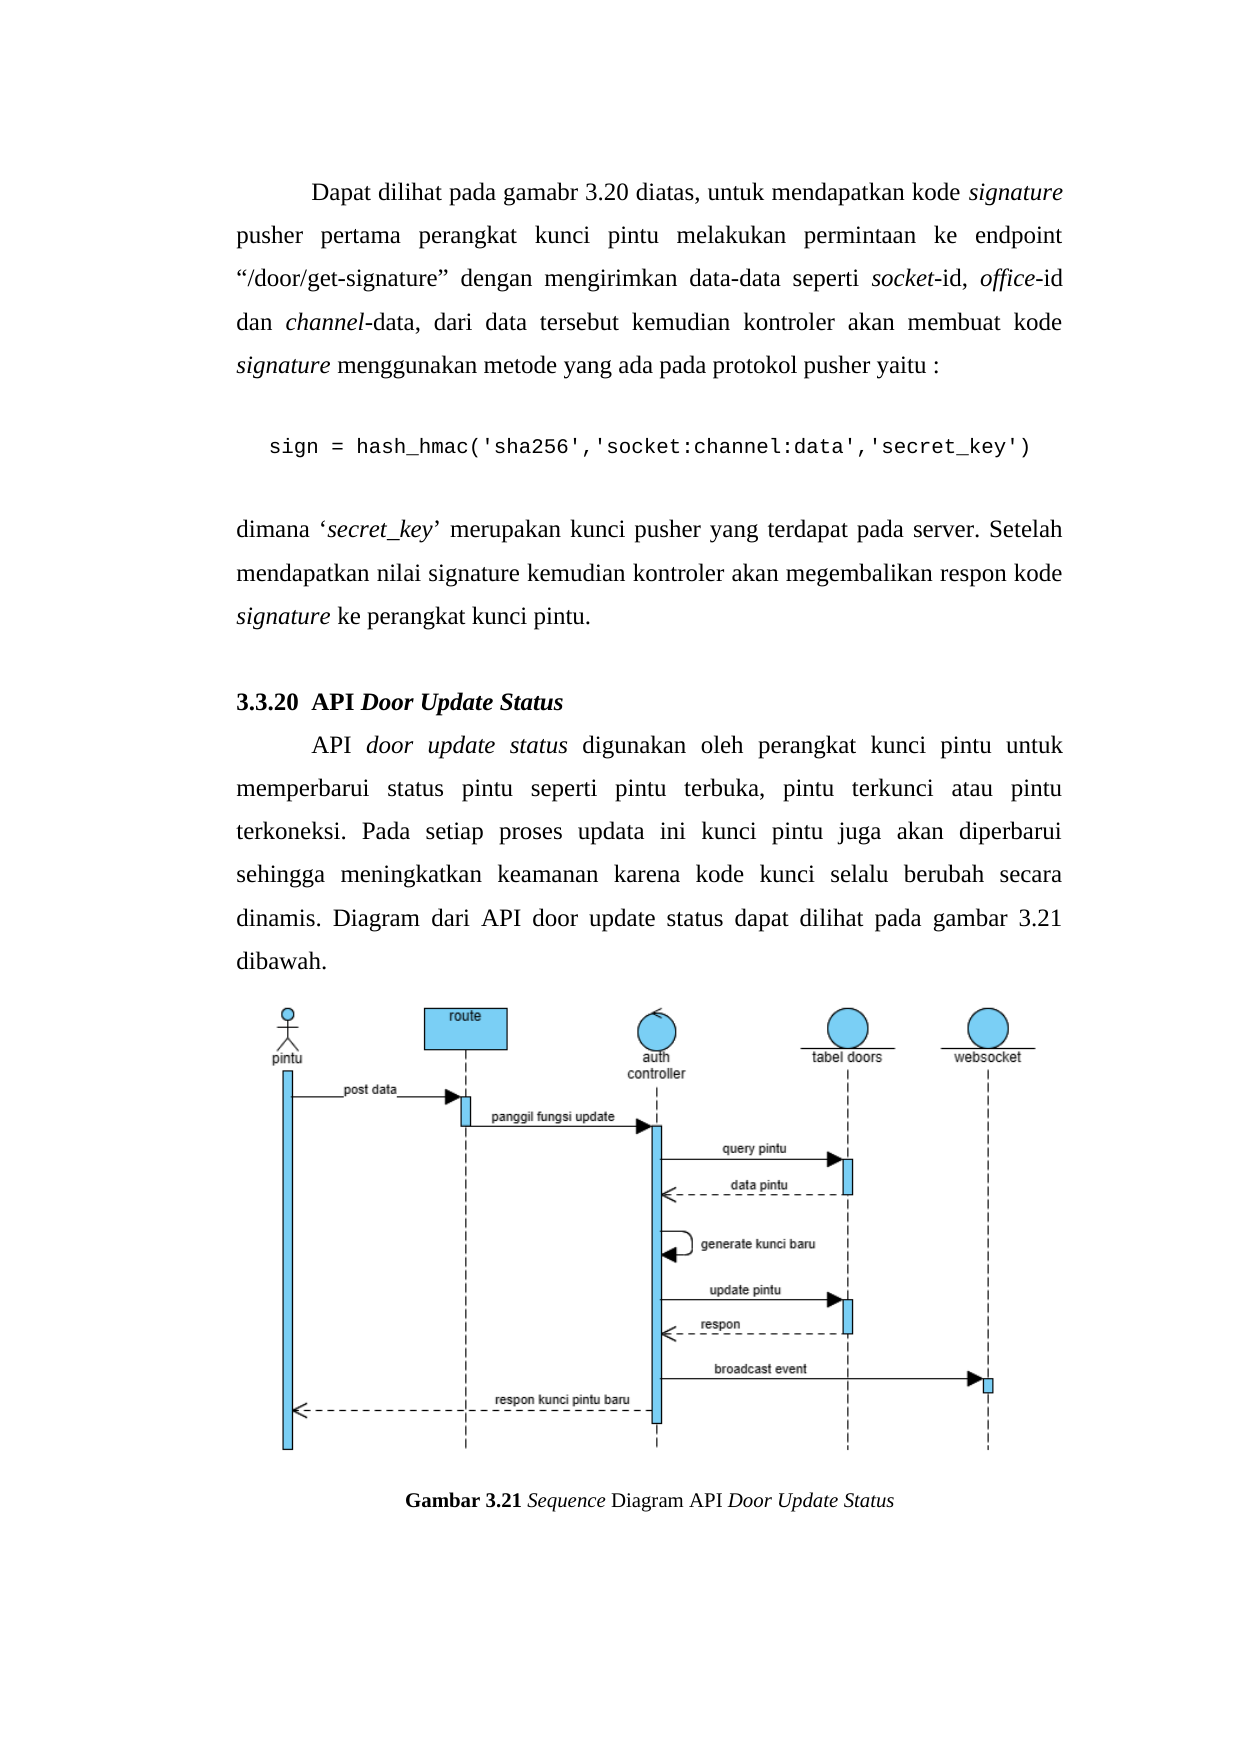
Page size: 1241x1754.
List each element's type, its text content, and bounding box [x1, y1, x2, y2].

picture [243, 988, 1056, 1474]
text API Door Update Status [236, 687, 1063, 716]
text Dapat dilihat pada gamabr 3.20 diatas, untuk mendapatkan kode signature pusher pertama perangkat kunci pintu melakukan permintaan ke endpoint “/door/get-signature” dengan mengirimkan data-data seperti socket-id, office-id dan channel-data, dari data tersebut kemudian kontroler akan membuat kode signature menggunakan metode yang ada pada protokol pusher yaitu : [236, 177, 1063, 378]
text Gambar 3.21 Sequence Diagram API Door Update Status [236, 1488, 1063, 1512]
text dimana ‘secret_key’ merupakan kunci pusher yang terdapat pada server. Setelah mendapatkan nilai signature kemudian kontroler akan megembalikan respon kode signature ke perangkat kunci pintu. [236, 514, 1063, 629]
text API door update status digunakan oleh perangkat kunci pintu untuk memperbarui status pintu seperti pintu terbuka, pintu terkunci atau pintu terkoneksi. Pada setiap proses updata ini kunci pintu juga akan diperbarui sehingga meningkatkan keamanan karena kode kunci selalu berubah secara dinamis. Diagram dari API door update status dapat dilihat pada gambar 3.21 dibawah. [236, 730, 1063, 974]
text sign = hash_hmac('sha256','socket:channel:data','secret_key') [236, 436, 1063, 459]
